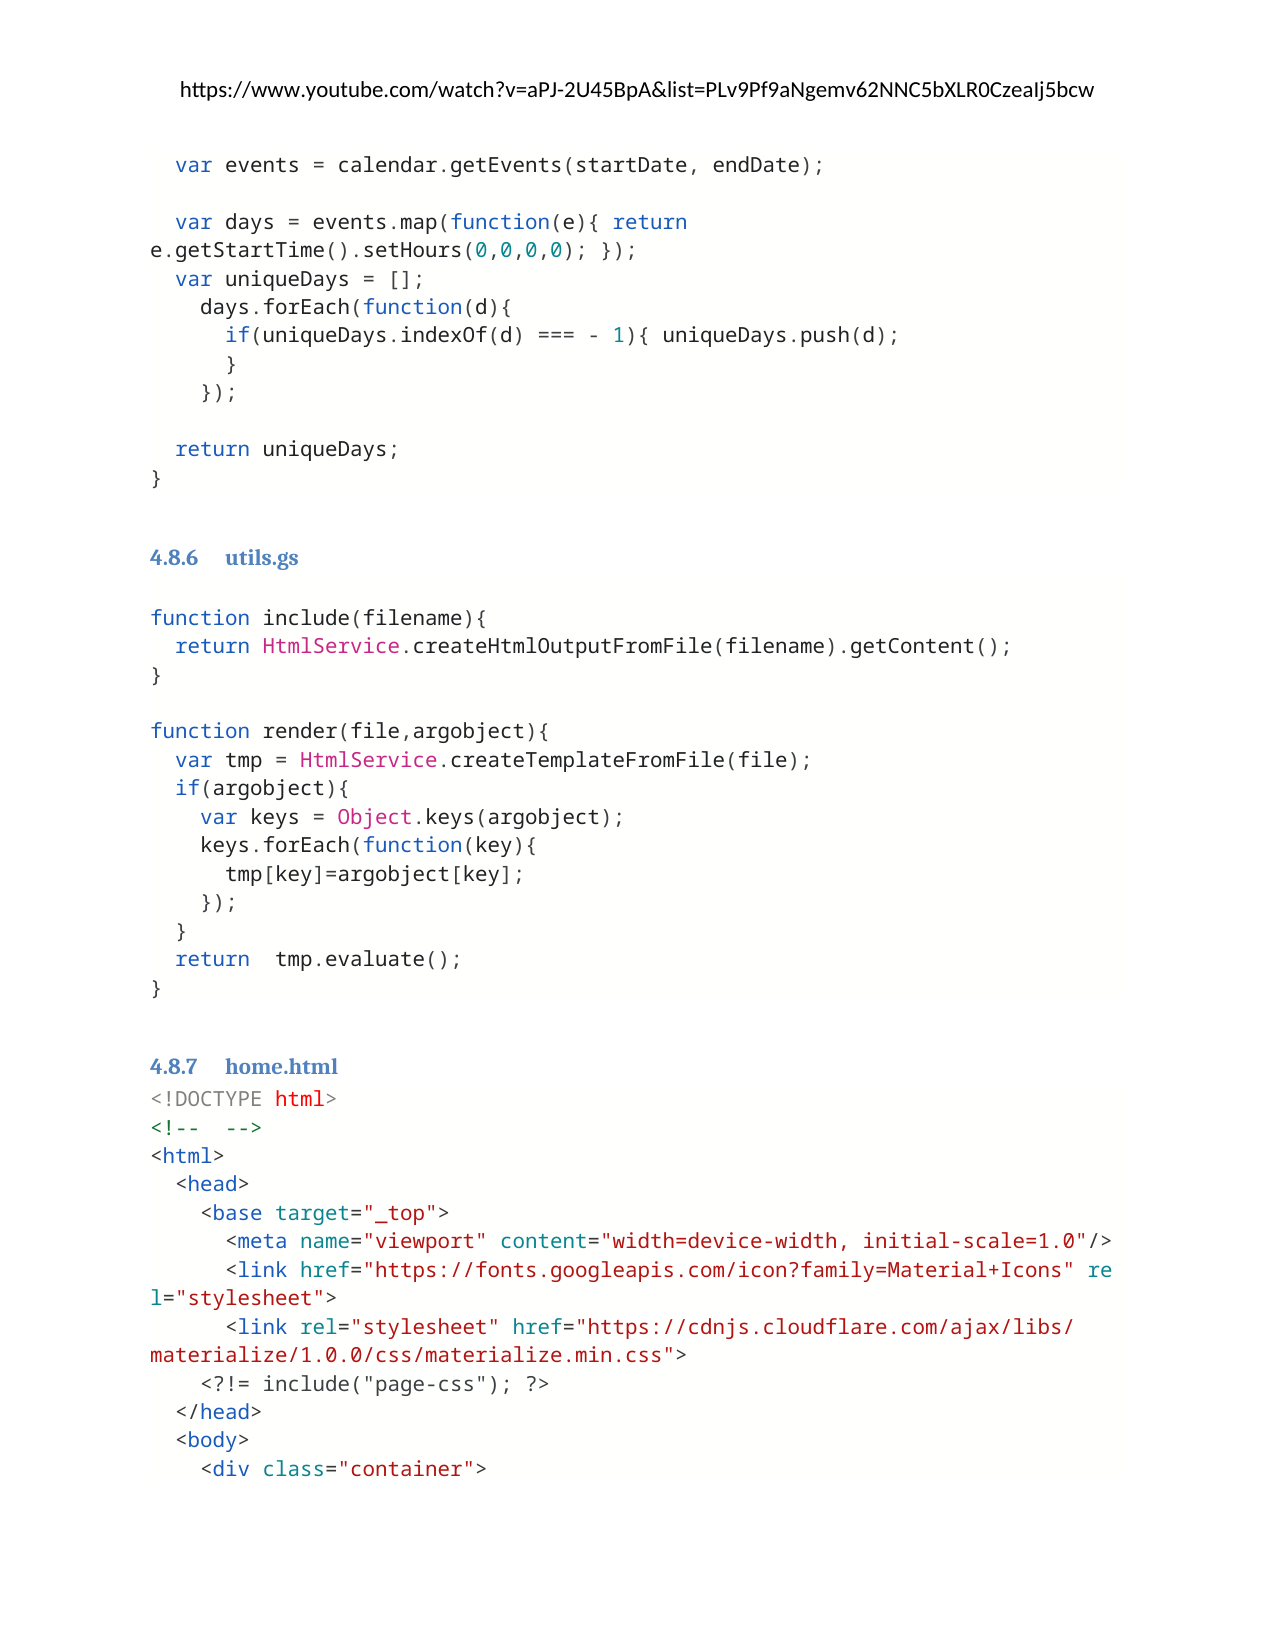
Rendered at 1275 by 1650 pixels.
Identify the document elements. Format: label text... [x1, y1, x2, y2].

text <base target="_top"> [150, 1198, 1125, 1226]
text keys.forEach(function(key){ [150, 830, 1125, 859]
text var tmp = HtmlService.createTemplateFromFile(file); [150, 745, 1125, 773]
text } [150, 916, 1125, 944]
text var uniqueDays = []; [150, 264, 1125, 292]
text <link href="https://fonts.googleapis.com/icon?family=Material+Icons" rel="stylesheet"> [150, 1255, 1125, 1312]
text <!-- --> [150, 1113, 1125, 1141]
text <meta name="viewport" content="width=device-width, initial-scale=1.0"/> [150, 1226, 1125, 1255]
subtitle home.html [150, 1054, 1125, 1080]
text var days = events.map(function(e){ return e.getStartTime().setHours(0,0,0,0); }); [150, 207, 1125, 264]
text tmp[key]=argobject[key]; [150, 859, 1125, 887]
text <?!= include("page-css"); ?> [150, 1369, 1125, 1397]
text function render(file,argobject){ [150, 717, 1125, 745]
text </head> [150, 1397, 1125, 1426]
text var events = calendar.getEvents(startDate, endDate); [150, 150, 1125, 178]
text } [150, 349, 1125, 377]
text return HtmlService.createHtmlOutputFromFile(filename).getContent(); [150, 631, 1125, 660]
subtitle utils.gs [150, 544, 1125, 571]
text return tmp.evaluate(); [150, 944, 1125, 973]
text <link rel="stylesheet" href="https://cdnjs.cloudflare.com/ajax/libs/materialize/1.0.0/css/materialize.min.css"> [150, 1312, 1125, 1369]
text days.forEach(function(d){ [150, 292, 1125, 321]
text } [150, 660, 1125, 688]
text <html> [150, 1141, 1125, 1169]
text if(argobject){ [150, 773, 1125, 802]
text <head> [150, 1169, 1125, 1198]
text if(uniqueDays.indexOf(d) === - 1){ uniqueDays.push(d); [150, 321, 1125, 349]
text return uniqueDays; [150, 434, 1125, 463]
text function include(filename){ [150, 603, 1125, 631]
text <div class="container"> [150, 1454, 1125, 1482]
text }); [150, 887, 1125, 916]
text <body> [150, 1426, 1125, 1454]
text var keys = Object.keys(argobject); [150, 802, 1125, 830]
text }); [150, 377, 1125, 406]
text <!DOCTYPE html> [150, 1084, 1125, 1113]
text } [150, 463, 1125, 491]
text } [150, 973, 1125, 1001]
